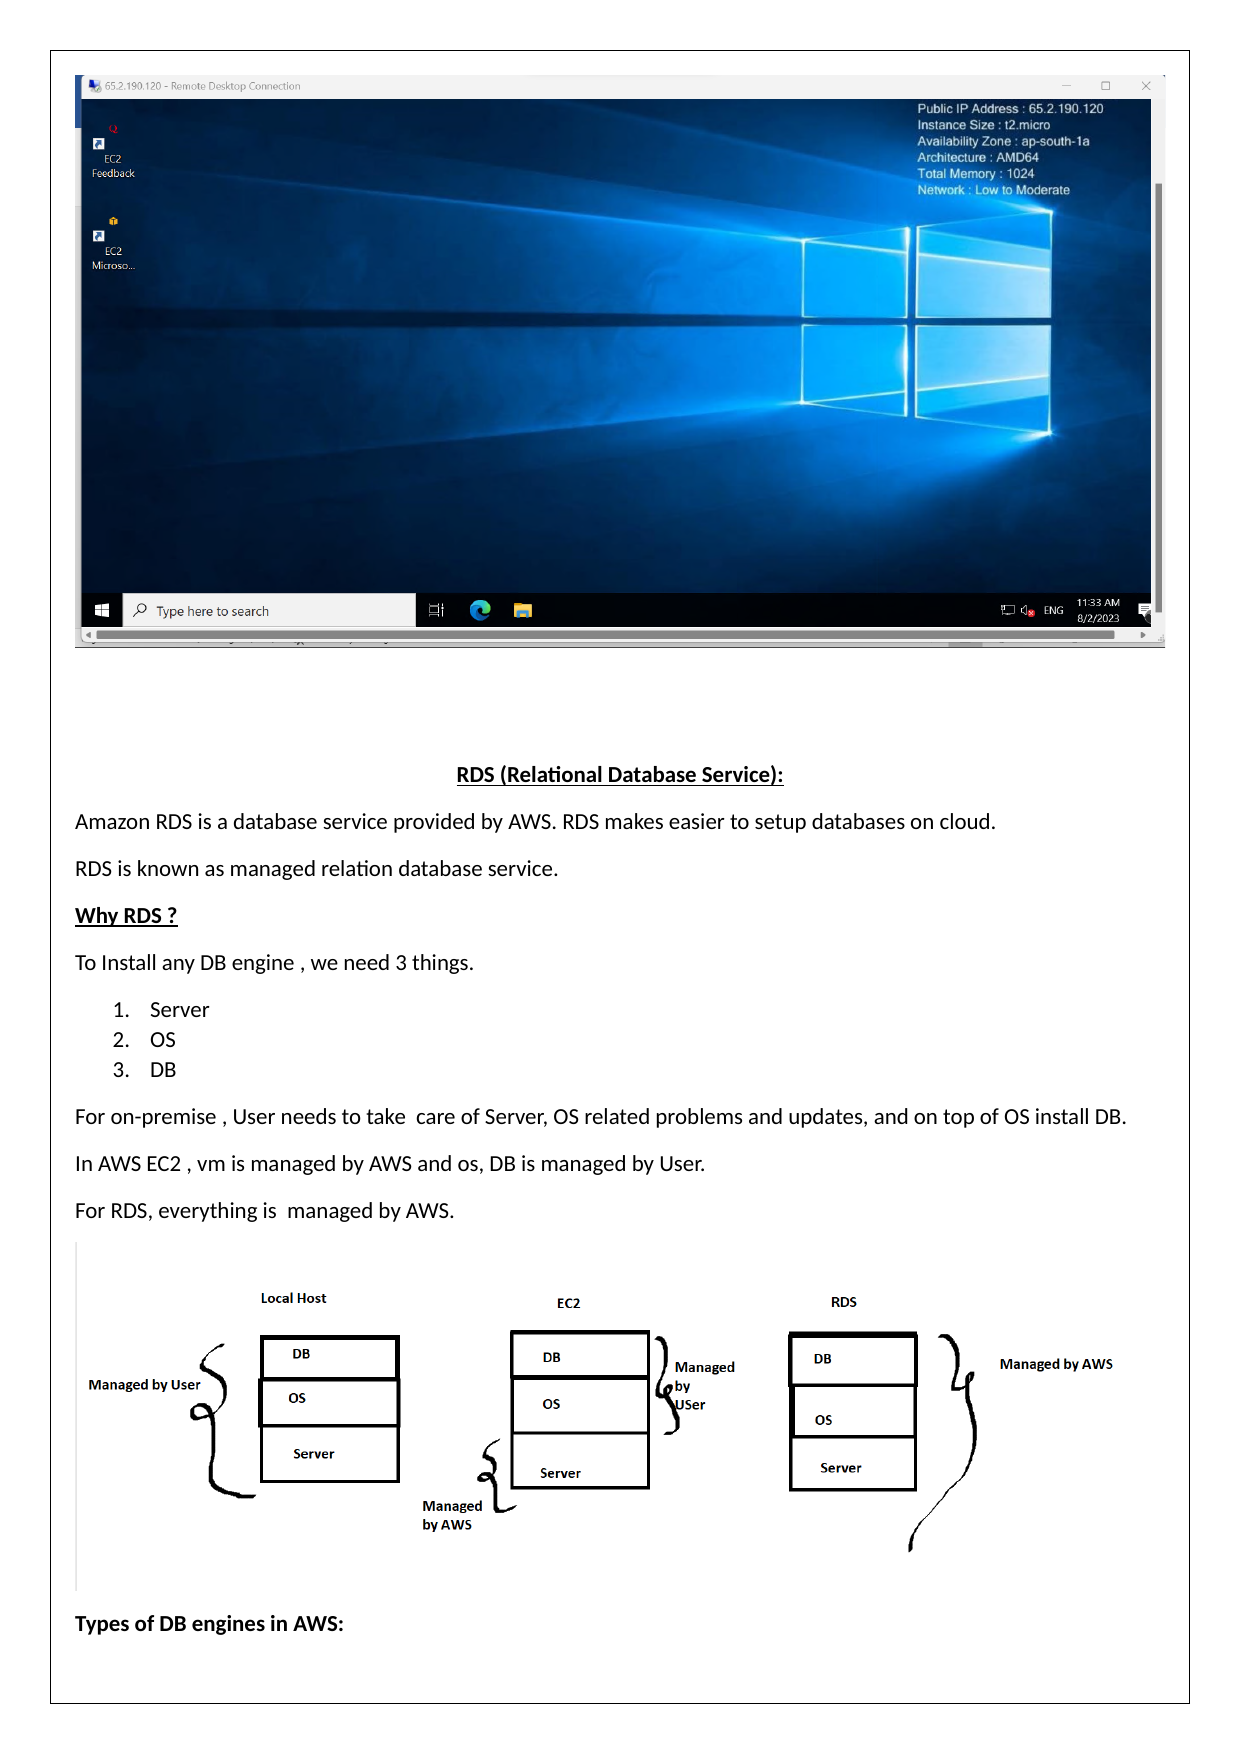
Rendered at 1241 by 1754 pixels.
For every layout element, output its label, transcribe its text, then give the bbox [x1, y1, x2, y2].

picture [75, 75, 1166, 648]
text For RDS, everything is managed by AWS. [75, 1196, 1165, 1224]
list DB [112, 1055, 1165, 1083]
text Why RDS ? [75, 901, 1165, 929]
text RDS is known as managed relation database service. [75, 854, 1165, 882]
text For on-premise , User needs to take care of Server, OS related problems and updates, and on top of OS install DB. [75, 1102, 1165, 1130]
text RDS (Relational Database Service): [75, 761, 1165, 788]
text In AWS EC2 , vm is managed by AWS and os, DB is managed by User. [75, 1149, 1165, 1177]
list Server [112, 995, 1165, 1023]
picture [75, 1242, 1166, 1591]
list OS [112, 1025, 1165, 1053]
text Amazon RDS is a database service provided by AWS. RDS makes easier to setup databases on cloud. [75, 807, 1165, 835]
text To Install any DB engine , we need 3 things. [75, 948, 1165, 976]
text Types of DB engines in AWS: [75, 1609, 1165, 1638]
